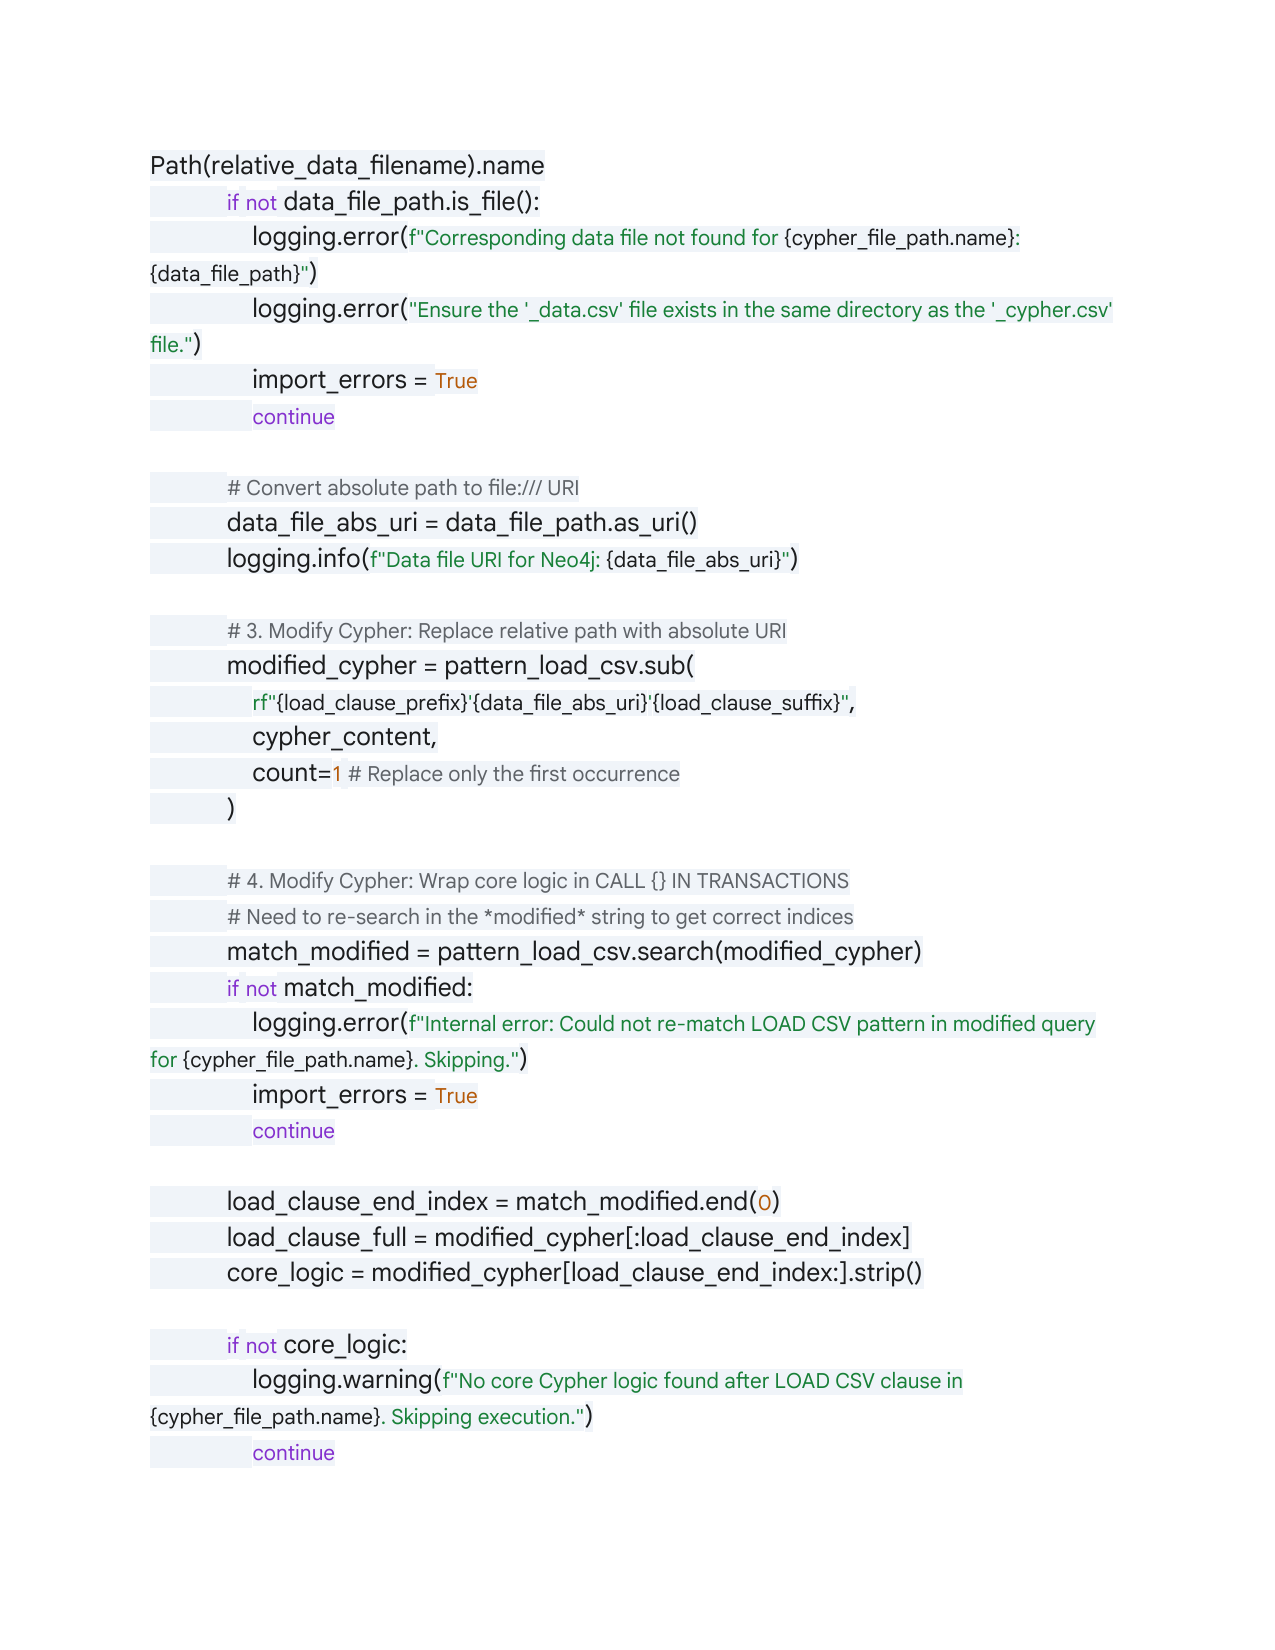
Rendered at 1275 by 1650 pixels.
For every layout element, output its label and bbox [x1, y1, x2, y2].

text [150, 150, 1125, 1468]
